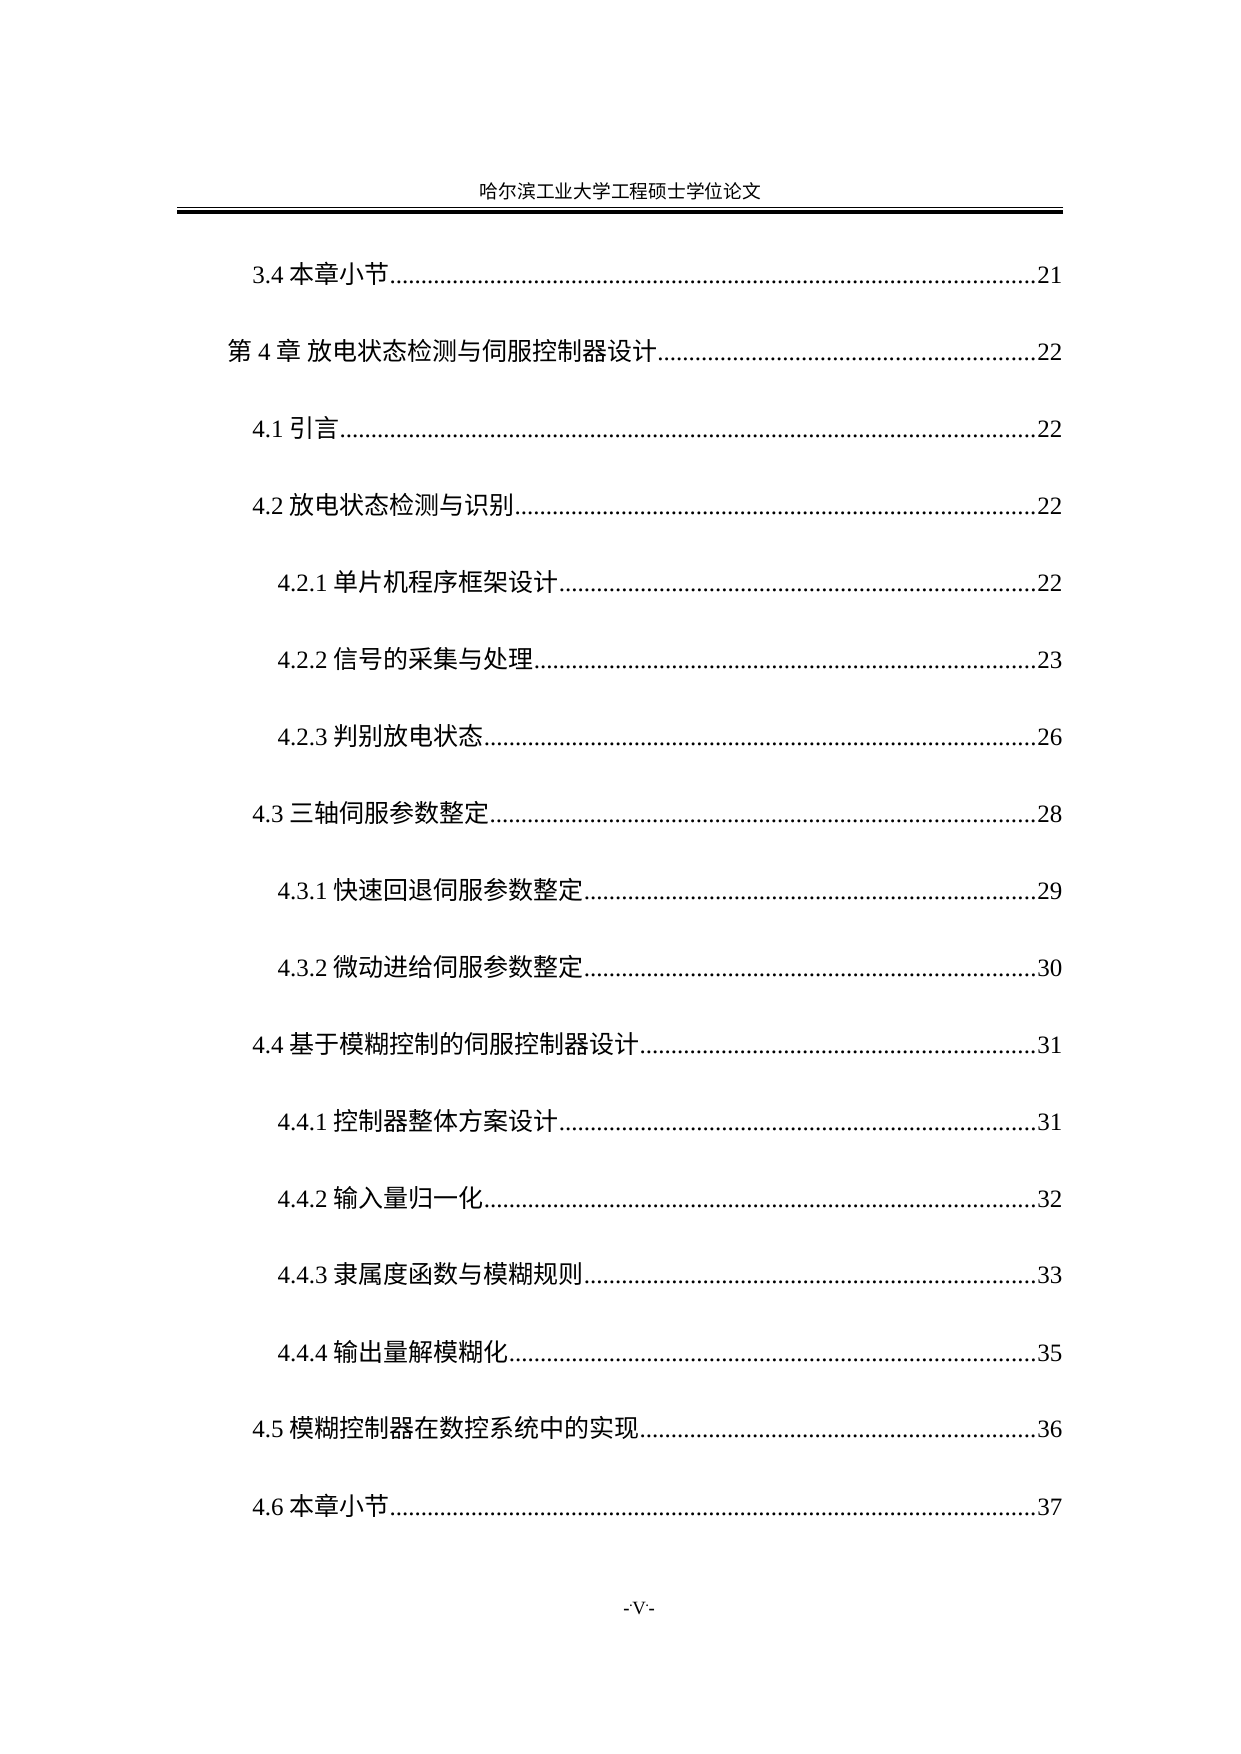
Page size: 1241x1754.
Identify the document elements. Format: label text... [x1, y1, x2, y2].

text 4.4.2 输入量归一化 32 [227, 1162, 1063, 1230]
text 4.4 基于模糊控制的伺服控制器设计 31 [202, 1008, 1063, 1076]
text 第 4 章 放电状态检测与伺服控制器设计 22 [177, 315, 1063, 383]
text 4.3 三轴伺服参数整定 28 [202, 777, 1063, 845]
text 4.6 本章小节 37 [202, 1470, 1063, 1538]
text 4.2 放电状态检测与识别 22 [202, 469, 1063, 537]
text 4.4.1 控制器整体方案设计 31 [227, 1085, 1063, 1153]
text 3.4 本章小节 21 [202, 238, 1063, 306]
text 4.3.1 快速回退伺服参数整定 29 [227, 854, 1063, 922]
text 4.1 引言 22 [202, 392, 1063, 460]
text 4.2.3 判别放电状态 26 [227, 700, 1063, 768]
text 4.2.1 单片机程序框架设计 22 [227, 546, 1063, 614]
text 4.4.4 输出量解模糊化 35 [227, 1316, 1063, 1384]
text 4.4.3 隶属度函数与模糊规则 33 [227, 1239, 1063, 1307]
text 4.2.2 信号的采集与处理 23 [227, 623, 1063, 691]
text 4.5 模糊控制器在数控系统中的实现 36 [202, 1393, 1063, 1461]
text 4.3.2 微动进给伺服参数整定 30 [227, 931, 1063, 999]
